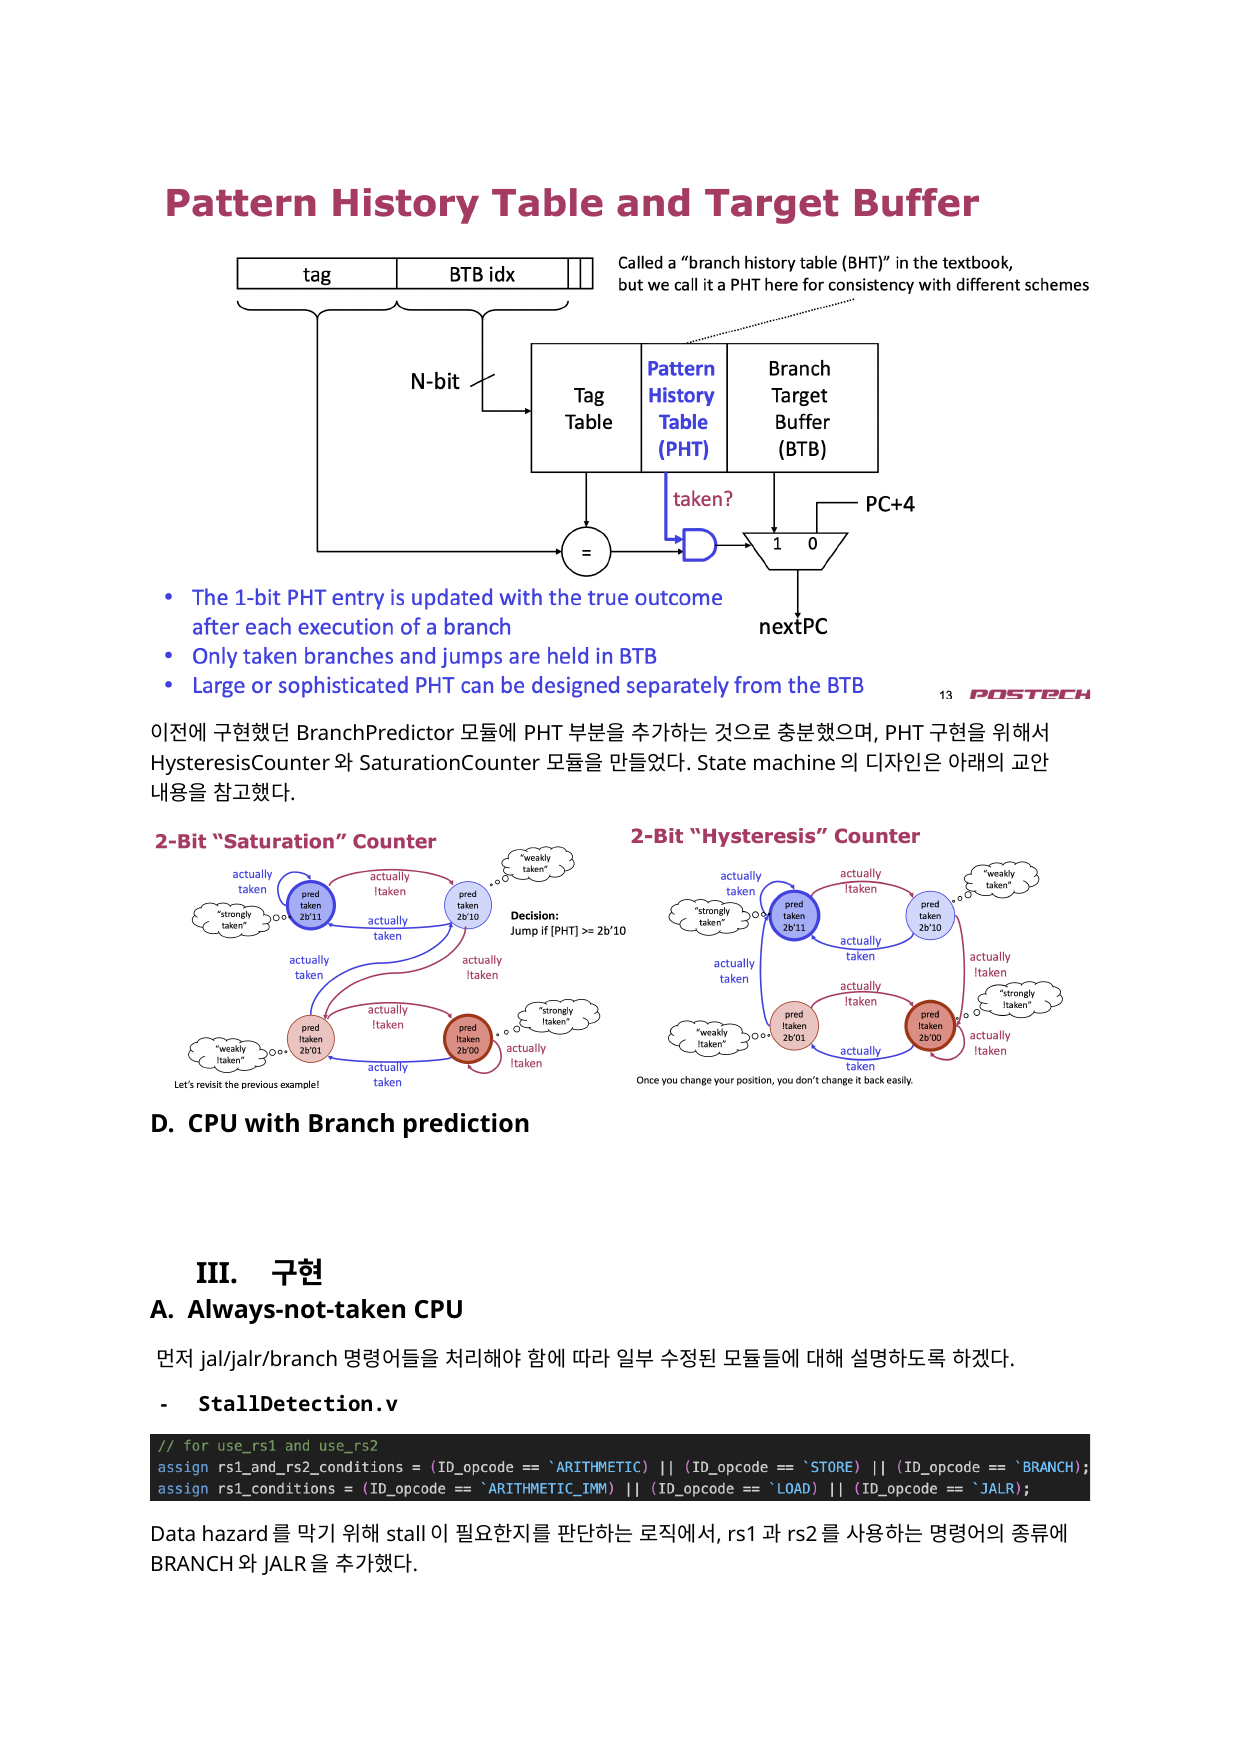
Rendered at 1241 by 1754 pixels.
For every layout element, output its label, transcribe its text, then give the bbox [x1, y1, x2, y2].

list 구현 [196, 1249, 1090, 1292]
list StallDetection.v [160, 1389, 1090, 1418]
text 먼저 jal/jalr/branch 명령어들을 처리해야 함에 따라 일부 수정된 모듈들에 대해 설명하도록 하겠다. [150, 1342, 1090, 1373]
list CPU with Branch prediction [150, 1105, 1090, 1139]
list Always-not-taken CPU [150, 1292, 1090, 1326]
picture [150, 177, 1091, 699]
picture [150, 1434, 1091, 1501]
text 이전에 구현했던 BranchPredictor 모듈에 PHT 부분을 추가하는 것으로 충분했으며, PHT 구현을 위해서 HysteresisCounter와 SaturationCounter 모듈을 만들었다. State machine의 디자인은 아래의 교안 내용을 참고했다. [150, 716, 1090, 807]
picture [150, 823, 1072, 1089]
text Data hazard를 막기 위해 stall이 필요한지를 판단하는 로직에서, rs1과 rs2를 사용하는 명령어의 종류에 BRANCH와 JALR을 추가했다. [150, 1517, 1090, 1578]
